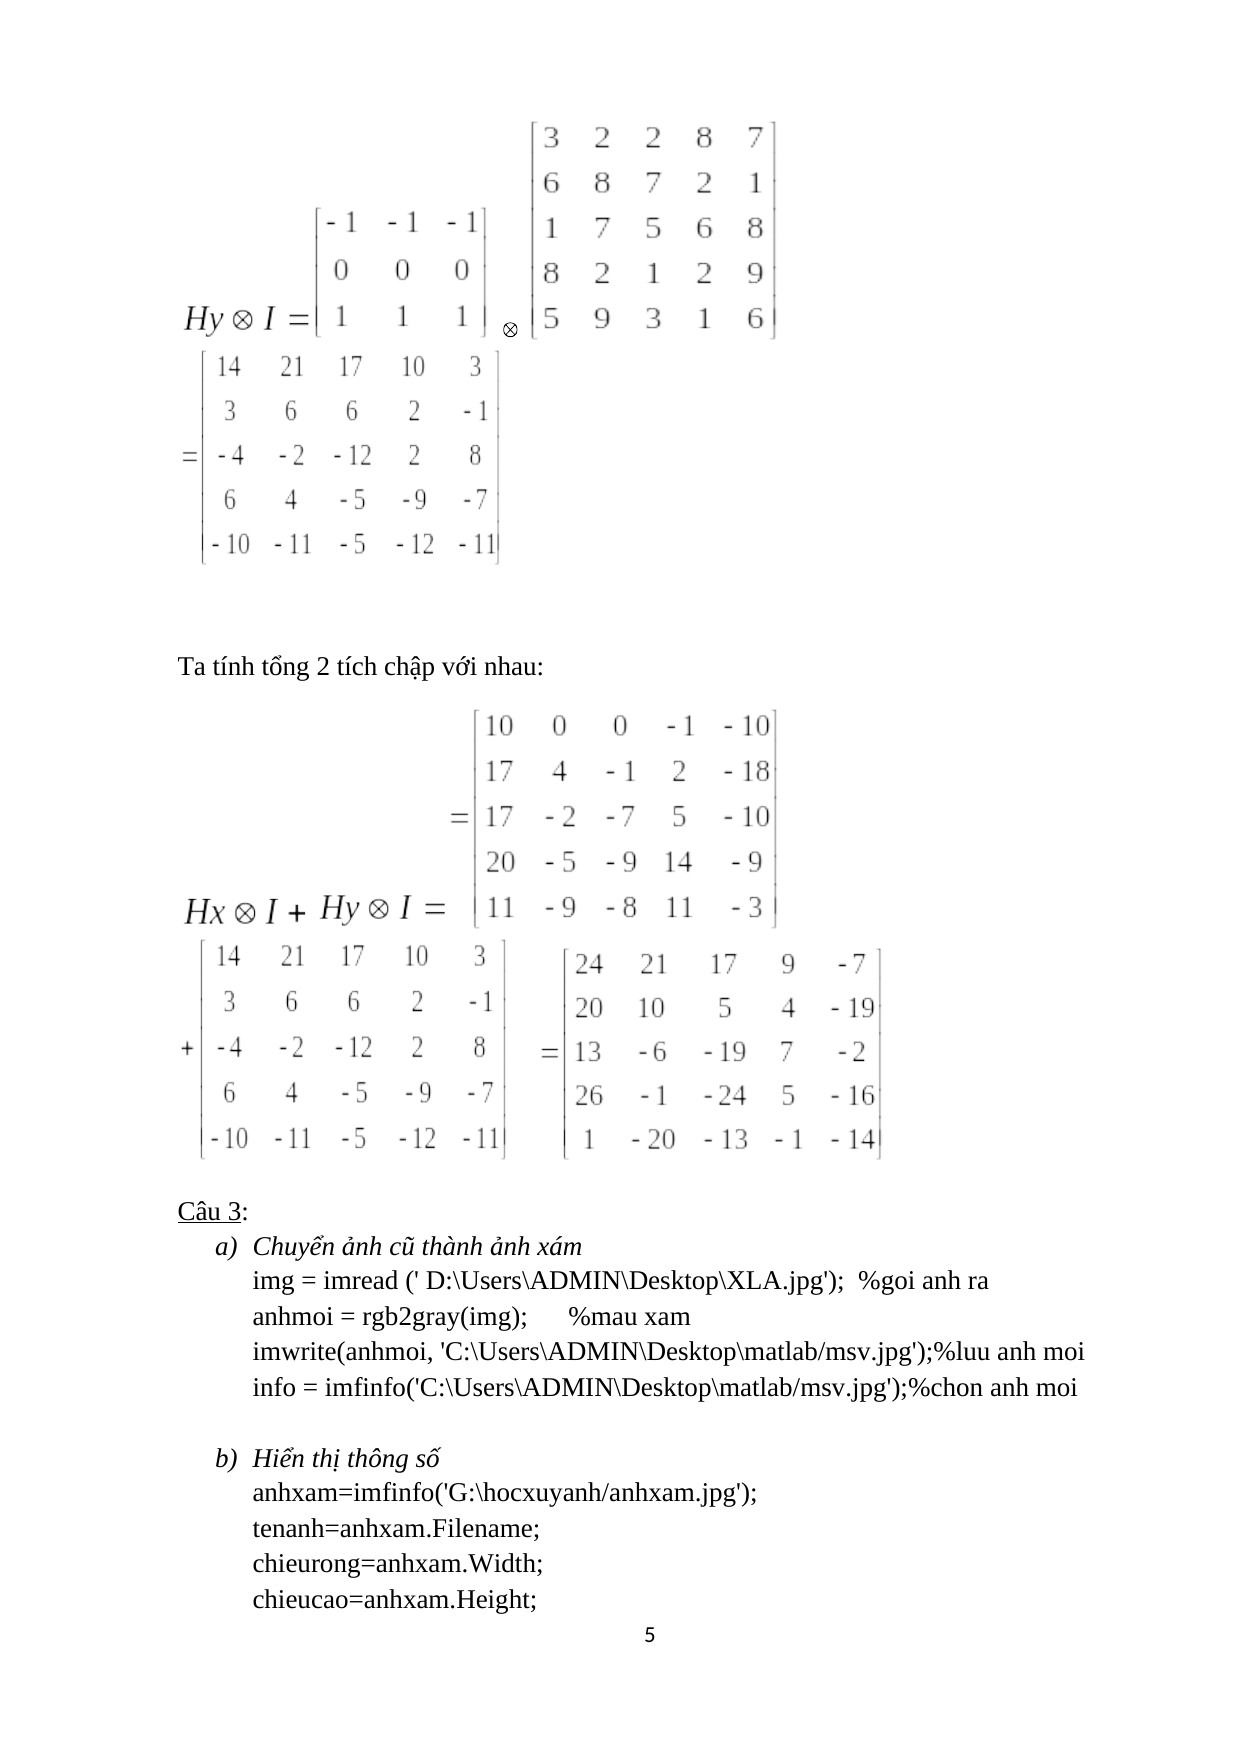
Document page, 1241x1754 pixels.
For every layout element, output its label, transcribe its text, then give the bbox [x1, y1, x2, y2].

list Chuyển ảnh cũ thành ảnh xám [215, 1230, 1122, 1261]
list imwrite(anhmoi, 'C:\Users\ADMIN\Desktop\matlab/msv.jpg');%luu anh moi [252, 1335, 1122, 1366]
list img = imread (' D:\Users\ADMIN\Desktop\XLA.jpg'); %goi anh ra [252, 1264, 1122, 1295]
text Ta tính tổng 2 tích chập với nhau: [177, 650, 1122, 681]
list chieurong=anhxam.Width; [252, 1547, 1122, 1579]
list Hiển thị thông số [215, 1442, 1122, 1474]
list info = imfinfo('C:\Users\ADMIN\Desktop\matlab/msv.jpg');%chon anh moi [252, 1371, 1122, 1402]
list tenanh=anhxam.Filename; [252, 1512, 1122, 1543]
list anhxam=imfinfo('G:\hocxuyanh/anhxam.jpg'); [252, 1476, 1122, 1507]
list anhmoi = rgb2gray(img); %mau xam [252, 1299, 1122, 1331]
subtitle Câu 3: [177, 1194, 1122, 1226]
list chieucao=anhxam.Height; [252, 1583, 1122, 1614]
